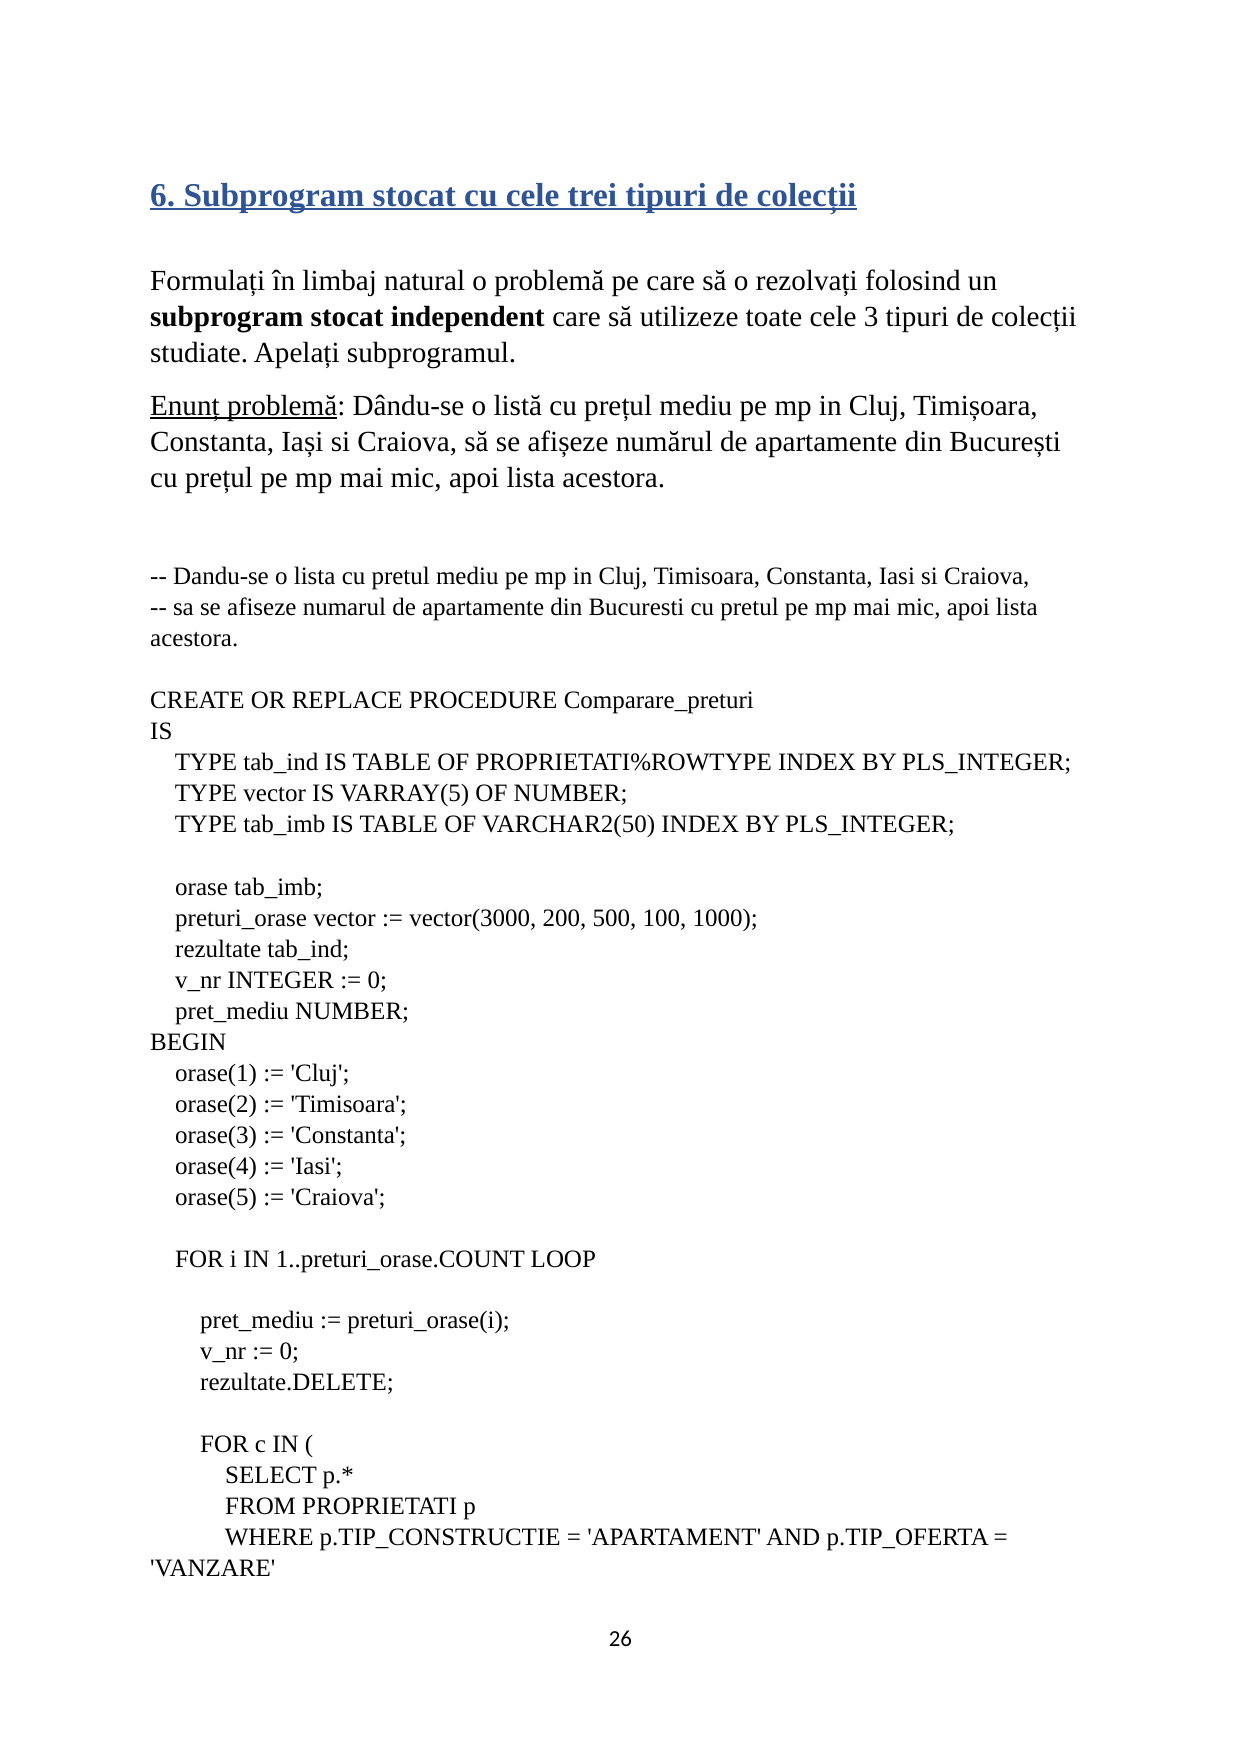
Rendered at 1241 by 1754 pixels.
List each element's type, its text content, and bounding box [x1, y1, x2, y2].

text v_nr INTEGER := 0; [150, 965, 1090, 993]
text FOR c IN ( [150, 1429, 1090, 1457]
text -- sa se afiseze numarul de apartamente din Bucuresti cu pretul pe mp mai mic, apoi lista acestora. [150, 592, 1090, 652]
subtitle 6. Subprogram stocat cu cele trei tipuri de colecții [150, 175, 1090, 213]
text SELECT p.* [150, 1460, 1090, 1488]
text orase(2) := 'Timisoara'; [150, 1089, 1090, 1118]
text Enunț problemă: Dându-se o listă cu prețul mediu pe mp in Cluj, Timișoara, Constanta, Iași si Craiova, să se afișeze numărul de apartamente din București cu prețul pe mp mai mic, apoi lista acestora. [150, 388, 1090, 494]
text v_nr := 0; [150, 1336, 1090, 1365]
text -- Dandu-se o lista cu pretul mediu pe mp in Cluj, Timisoara, Constanta, Iasi si Craiova, [150, 561, 1090, 590]
text WHERE p.TIP_CONSTRUCTIE = 'APARTAMENT' AND p.TIP_OFERTA = 'VANZARE' [150, 1522, 1090, 1582]
text CREATE OR REPLACE PROCEDURE Comparare_preturi [150, 685, 1090, 714]
text TYPE tab_imb IS TABLE OF VARCHAR2(50) INDEX BY PLS_INTEGER; [150, 809, 1090, 838]
text TYPE tab_ind IS TABLE OF PROPRIETATI%ROWTYPE INDEX BY PLS_INTEGER; [150, 747, 1090, 776]
text IS [150, 716, 1090, 745]
text pret_mediu NUMBER; [150, 996, 1090, 1024]
text pret_mediu := preturi_orase(i); [150, 1305, 1090, 1334]
text FROM PROPRIETATI p [150, 1491, 1090, 1519]
text Formulați în limbaj natural o problemă pe care să o rezolvați folosind un subprogram stocat independent care să utilizeze toate cele 3 tipuri de colecții studiate. Apelați subprogramul. [150, 263, 1090, 369]
text FOR i IN 1..preturi_orase.COUNT LOOP [150, 1244, 1090, 1273]
text preturi_orase vector := vector(3000, 200, 500, 100, 1000); [150, 903, 1090, 931]
text TYPE vector IS VARRAY(5) OF NUMBER; [150, 778, 1090, 807]
text orase(1) := 'Cluj'; [150, 1058, 1090, 1087]
text rezultate.DELETE; [150, 1367, 1090, 1396]
text BEGIN [150, 1027, 1090, 1056]
text orase(4) := 'Iasi'; [150, 1151, 1090, 1180]
text orase(3) := 'Constanta'; [150, 1120, 1090, 1149]
text orase(5) := 'Craiova'; [150, 1182, 1090, 1211]
text rezultate tab_ind; [150, 934, 1090, 962]
text orase tab_imb; [150, 872, 1090, 900]
